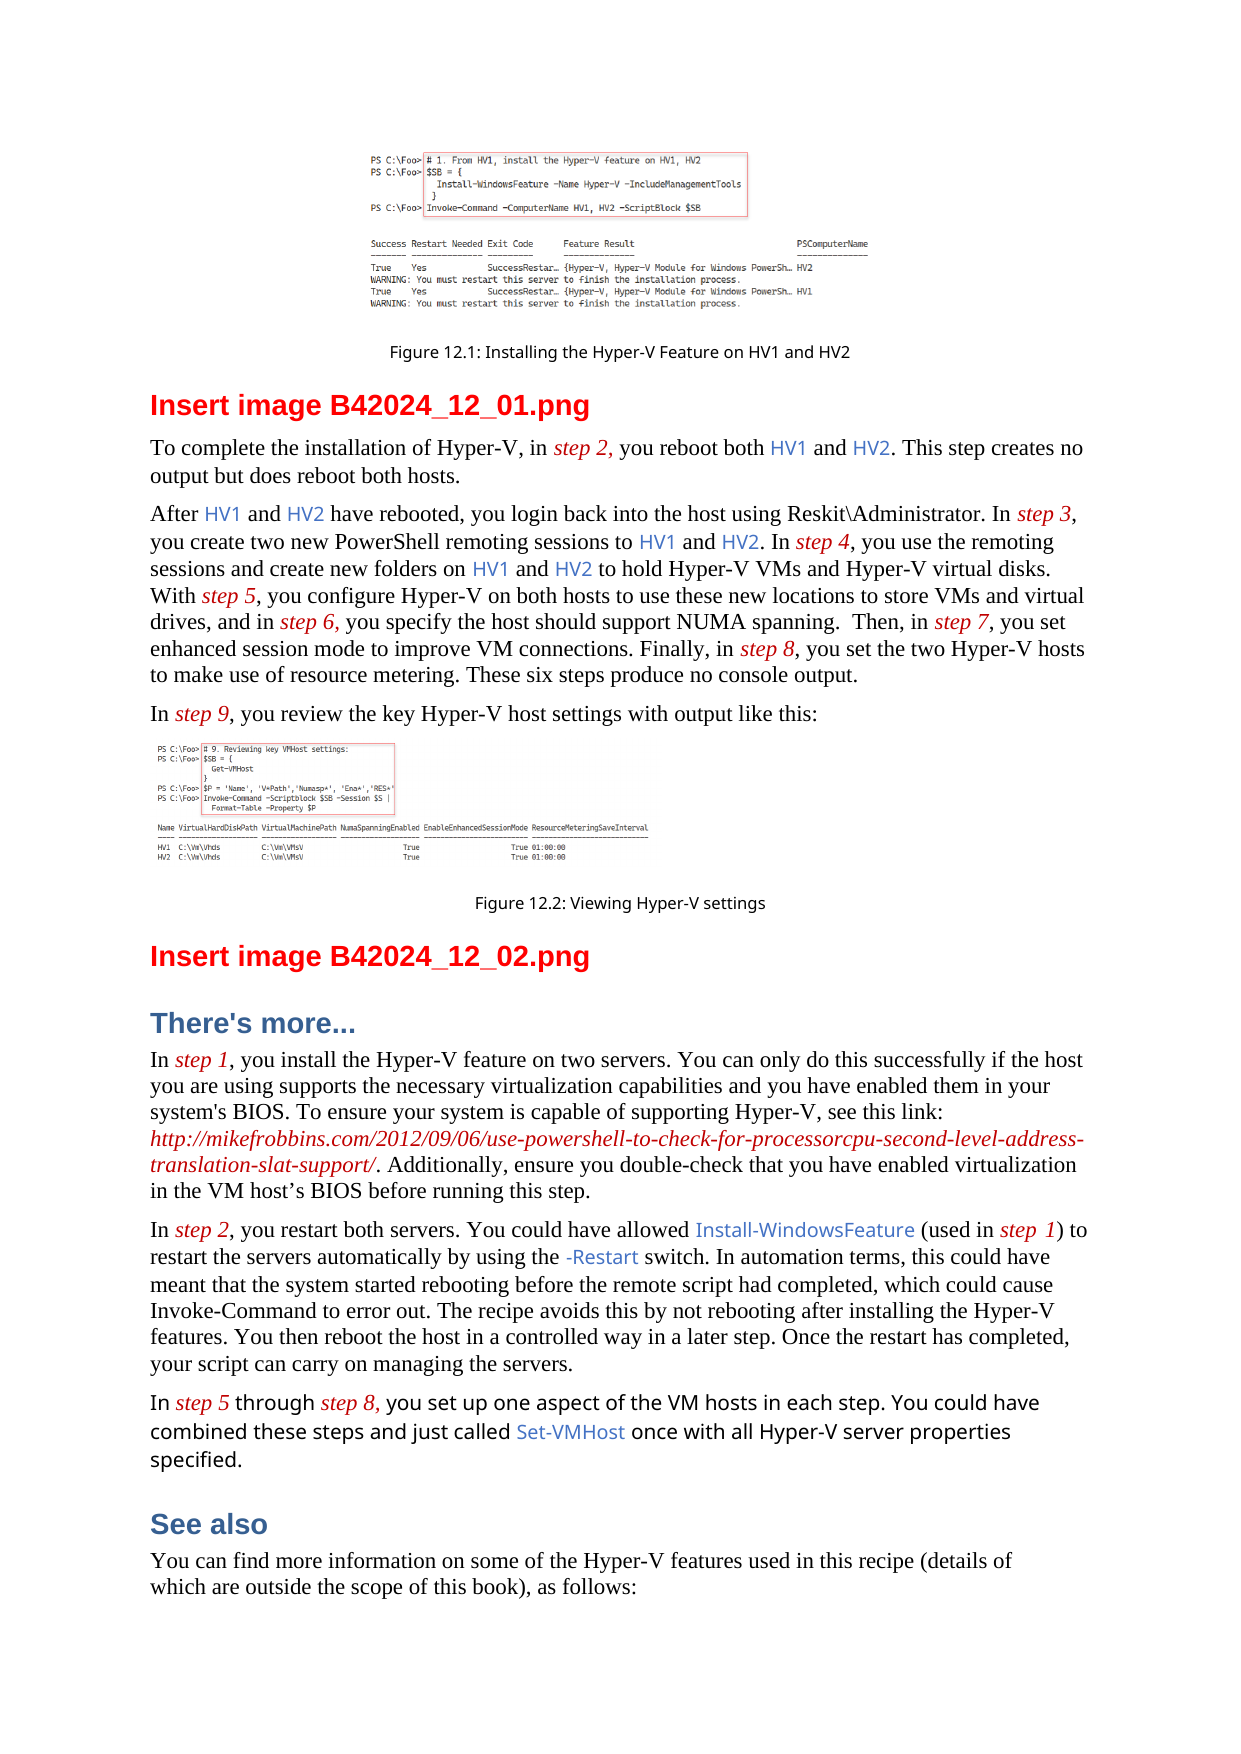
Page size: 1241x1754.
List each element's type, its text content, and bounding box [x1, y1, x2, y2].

text Insert image B42024_12_01.png [150, 388, 1090, 422]
subtitle See also [150, 1507, 1090, 1541]
text Figure 12.2: Viewing Hyper-V settings [150, 891, 1090, 914]
text To complete the installation of Hyper-V, in step 2, you reboot both HV1 and HV2. This step creates no output but does reboot both hosts. [150, 434, 1090, 488]
text After HV1 and HV2 have rebooted, you login back into the host using Reskit\Administrator. In step 3, you create two new PowerShell remoting sessions to HV1 and HV2. In step 4, you use the remoting sessions and create new folders on HV1 and HV2 to hold Hyper-V VMs and Hyper-V virtual disks. With step 5, you configure Hyper-V on both hosts to use these new locations to store VMs and virtual drives, and in step 6, you specify the host should support NUMA spanning. Then, in step 7, you set enhanced session mode to improve VM connections. Finally, in step 8, you set the two Hyper-V hosts to make use of resource metering. These six steps produce no console output. [150, 501, 1090, 687]
text In step 5 through step 8, you set up one aspect of the VM hosts in each step. You could have combined these steps and just called Set-VMHost once with all Hyper-V server properties specified. [150, 1388, 1090, 1474]
text Insert image B42024_12_02.png [150, 939, 1090, 972]
text You can find more information on some of the Hyper-V features used in this recipe (details of which are outside the scope of this book), as follows: [150, 1547, 1090, 1600]
text In step 9, you review the key Hyper-V host settings with output like this: [150, 700, 1090, 726]
text In step 2, you restart both servers. You could have allowed Install-WindowsFeature (used in step 1) to restart the servers automatically by using the -Restart switch. In automation terms, this could have meant that the system started rebooting before the remote script had completed, which could cause Invoke-Command to error out. The recipe avoids this by not rebooting after installing the Hyper-V features. You then reboot the host in a controlled way in a later step. Once the restart has completed, your script can carry on managing the servers. [150, 1216, 1090, 1376]
text Figure 12.1: Installing the Hyper-V Feature on HV1 and HV2 [150, 341, 1090, 363]
picture [150, 738, 663, 867]
subtitle There's more... [150, 1006, 1090, 1039]
picture [363, 150, 882, 316]
text In step 1, you install the Hyper-V feature on two servers. You can only do this successfully if the host you are using supports the necessary virtualization capabilities and you have enabled them in your system's BIOS. To ensure your system is capable of supporting Hyper-V, see this link: http://mikefrobbins.com/2012/09/06/use-powershell-to-check-for-processorcpu-second-level-address-translation-slat-support/. Additionally, ensure you double-check that you have enabled virtualization in the VM host’s BIOS before running this step. [150, 1046, 1090, 1204]
